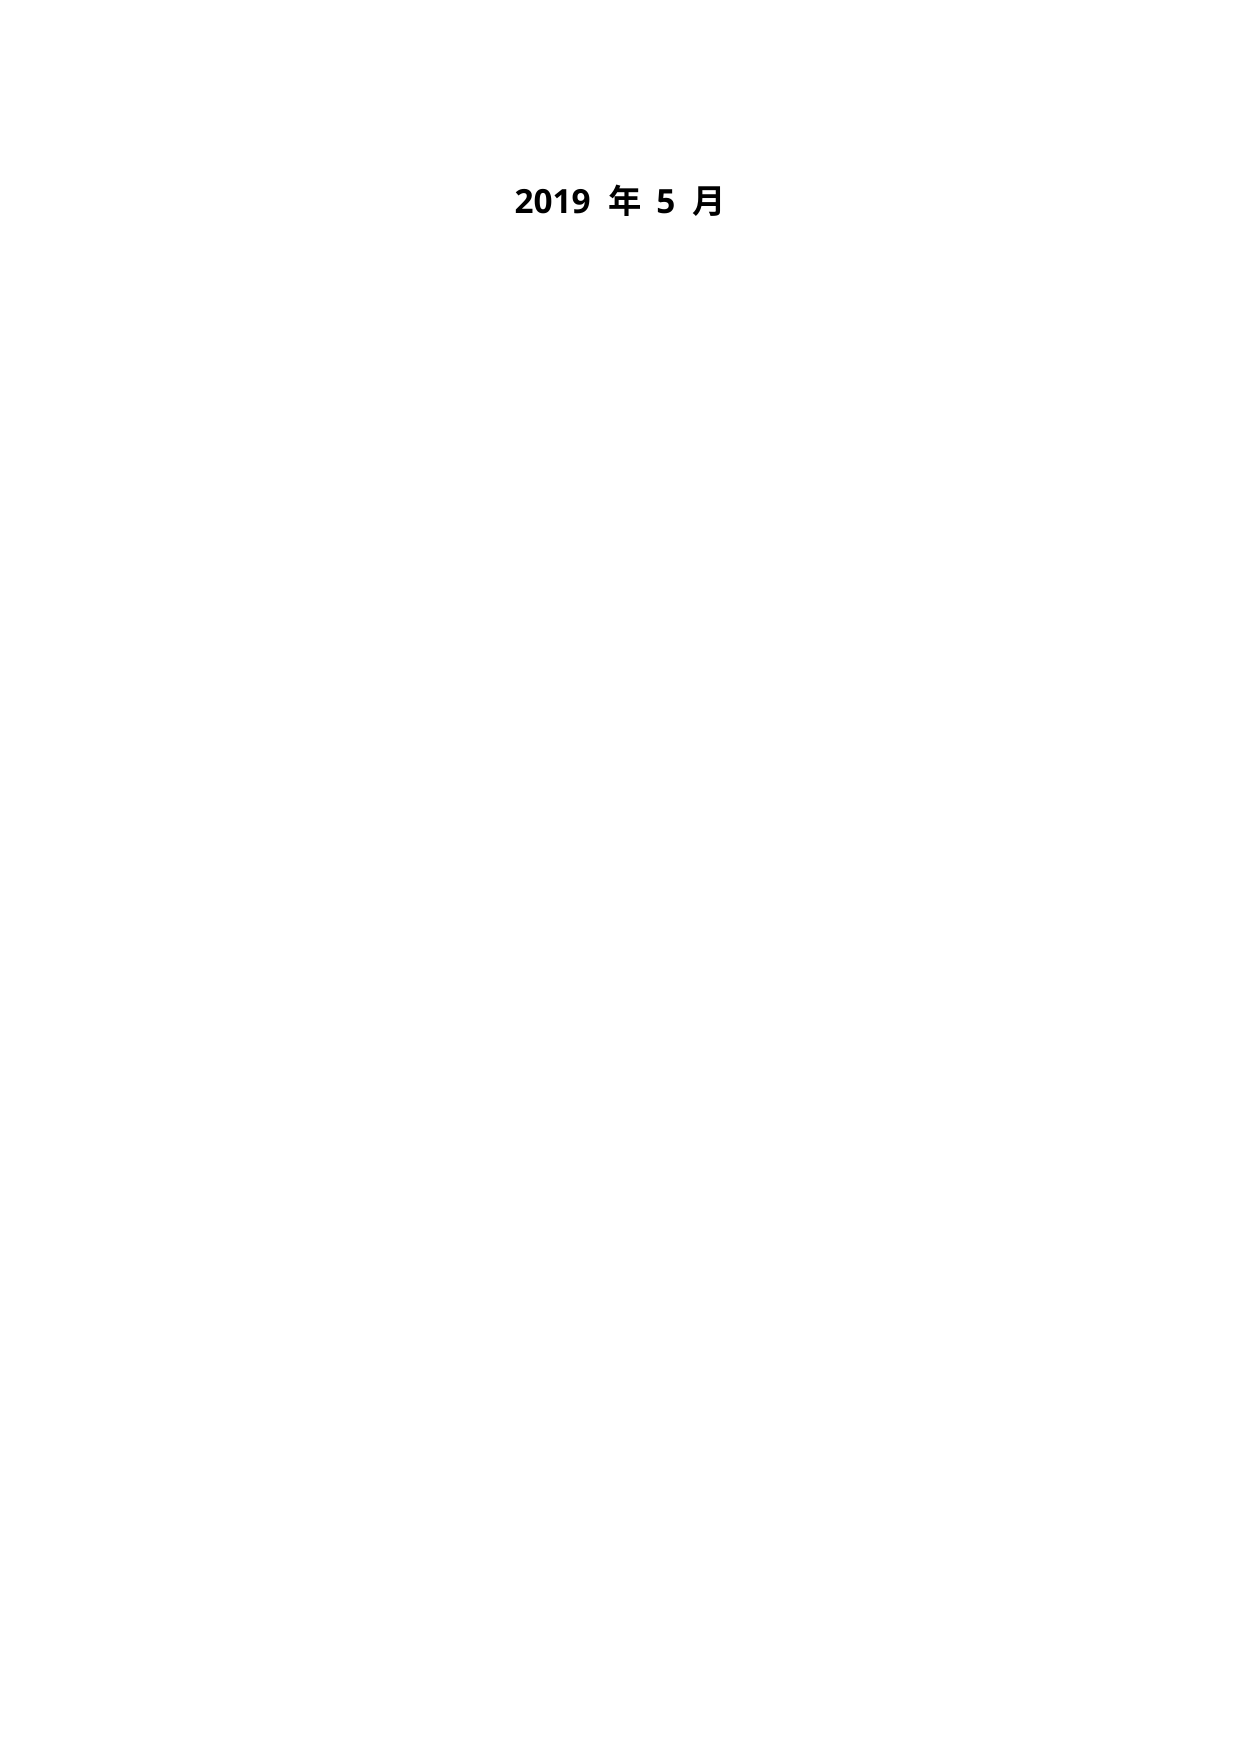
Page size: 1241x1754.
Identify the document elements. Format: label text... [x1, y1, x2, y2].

text 2019 年 5 月 [148, 174, 1092, 223]
